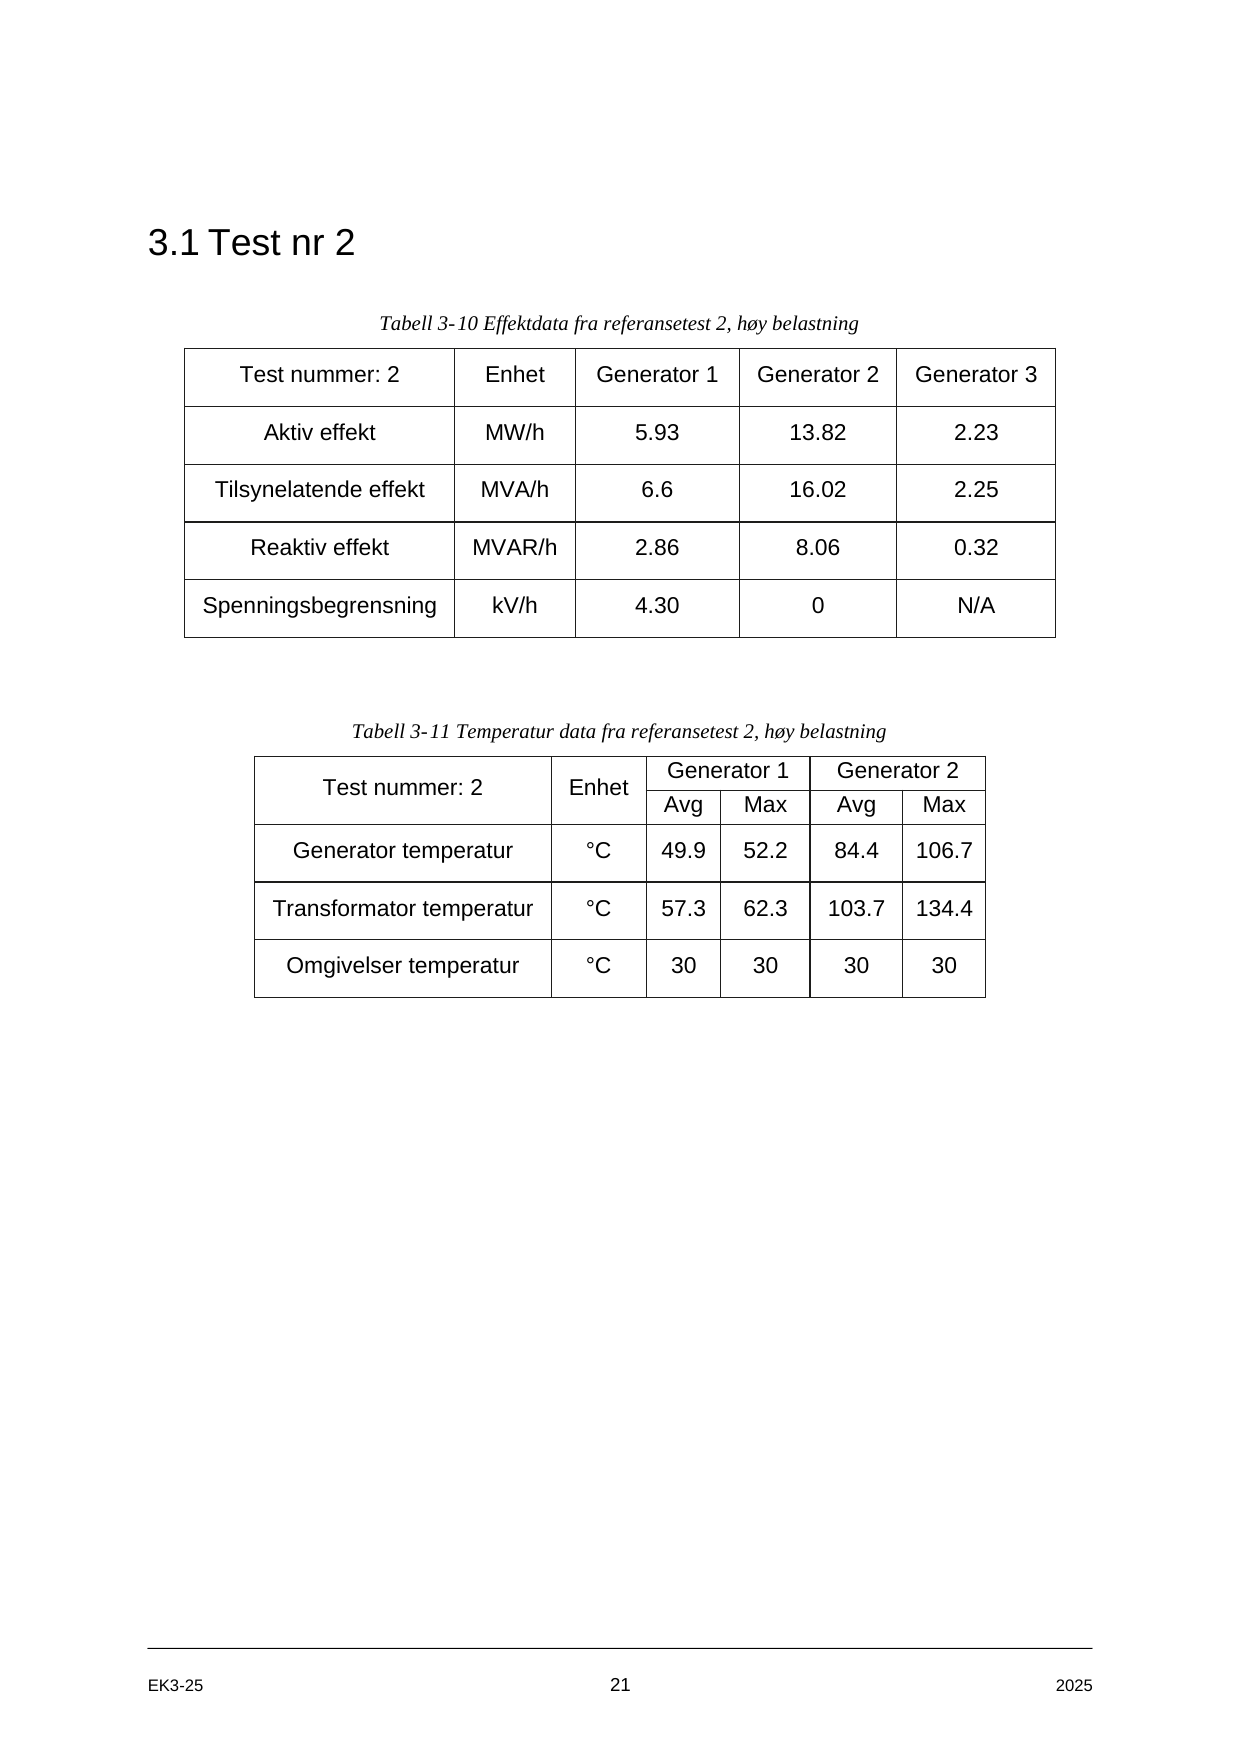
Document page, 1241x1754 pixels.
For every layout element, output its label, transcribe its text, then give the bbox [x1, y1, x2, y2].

table_cell kV/h [455, 580, 575, 637]
subtitle Test nr 2 [148, 213, 1092, 263]
table_cell 84.4 [811, 825, 902, 881]
table_cell 57.3 [647, 883, 720, 939]
table_cell 49.9 [647, 825, 720, 881]
table_cell 30 [811, 940, 902, 997]
table_cell 134.4 [903, 883, 985, 939]
table_cell 5.93 [576, 407, 739, 463]
table_cell 106.7 [903, 825, 985, 881]
table_cell 4.30 [576, 580, 739, 637]
table_header Test nummer: 2 [185, 349, 454, 406]
table_cell 13.82 [740, 407, 896, 463]
table_cell Reaktiv effekt [185, 523, 454, 579]
table_cell Generator temperatur [255, 825, 551, 881]
table_cell 8.06 [740, 523, 896, 579]
table_header Enhet [455, 349, 575, 406]
table_cell Tilsynelatende effekt [185, 465, 454, 521]
table_cell 6.6 [576, 465, 739, 521]
table_cell Avg [647, 791, 720, 823]
table_cell 2.23 [897, 407, 1055, 463]
table_cell Max [721, 791, 809, 823]
table_cell °C [552, 940, 646, 997]
table_cell 2.86 [576, 523, 739, 579]
table_cell 2.25 [897, 465, 1055, 521]
table_header Generator 2 [740, 349, 896, 406]
table_cell °C [552, 825, 646, 881]
table_cell 30 [721, 940, 809, 997]
table_cell MVAR/h [455, 523, 575, 579]
table_cell Avg [811, 791, 902, 823]
table_cell Max [903, 791, 985, 823]
table_cell Spenningsbegrensning [185, 580, 454, 637]
table_cell 30 [647, 940, 720, 997]
table_cell 103.7 [811, 883, 902, 939]
table_header Enhet [552, 757, 646, 823]
table_cell Omgivelser temperatur [255, 940, 551, 997]
table_header Generator 2 [811, 757, 985, 789]
table_cell 30 [903, 940, 985, 997]
table_cell 52.2 [721, 825, 809, 881]
table_header Generator 3 [897, 349, 1055, 406]
table_header Test nummer: 2 [255, 757, 551, 823]
table_cell Transformator temperatur [255, 883, 551, 939]
table_cell 0 [740, 580, 896, 637]
table_cell 0.32 [897, 523, 1055, 579]
table_cell 62.3 [721, 883, 809, 939]
table_cell Aktiv effekt [185, 407, 454, 463]
table_cell N/A [897, 580, 1055, 637]
table_cell °C [552, 883, 646, 939]
table_cell 16.02 [740, 465, 896, 521]
table_header Generator 1 [647, 757, 809, 789]
table_cell MW/h [455, 407, 575, 463]
table_header Generator 1 [576, 349, 739, 406]
table_cell MVA/h [455, 465, 575, 521]
